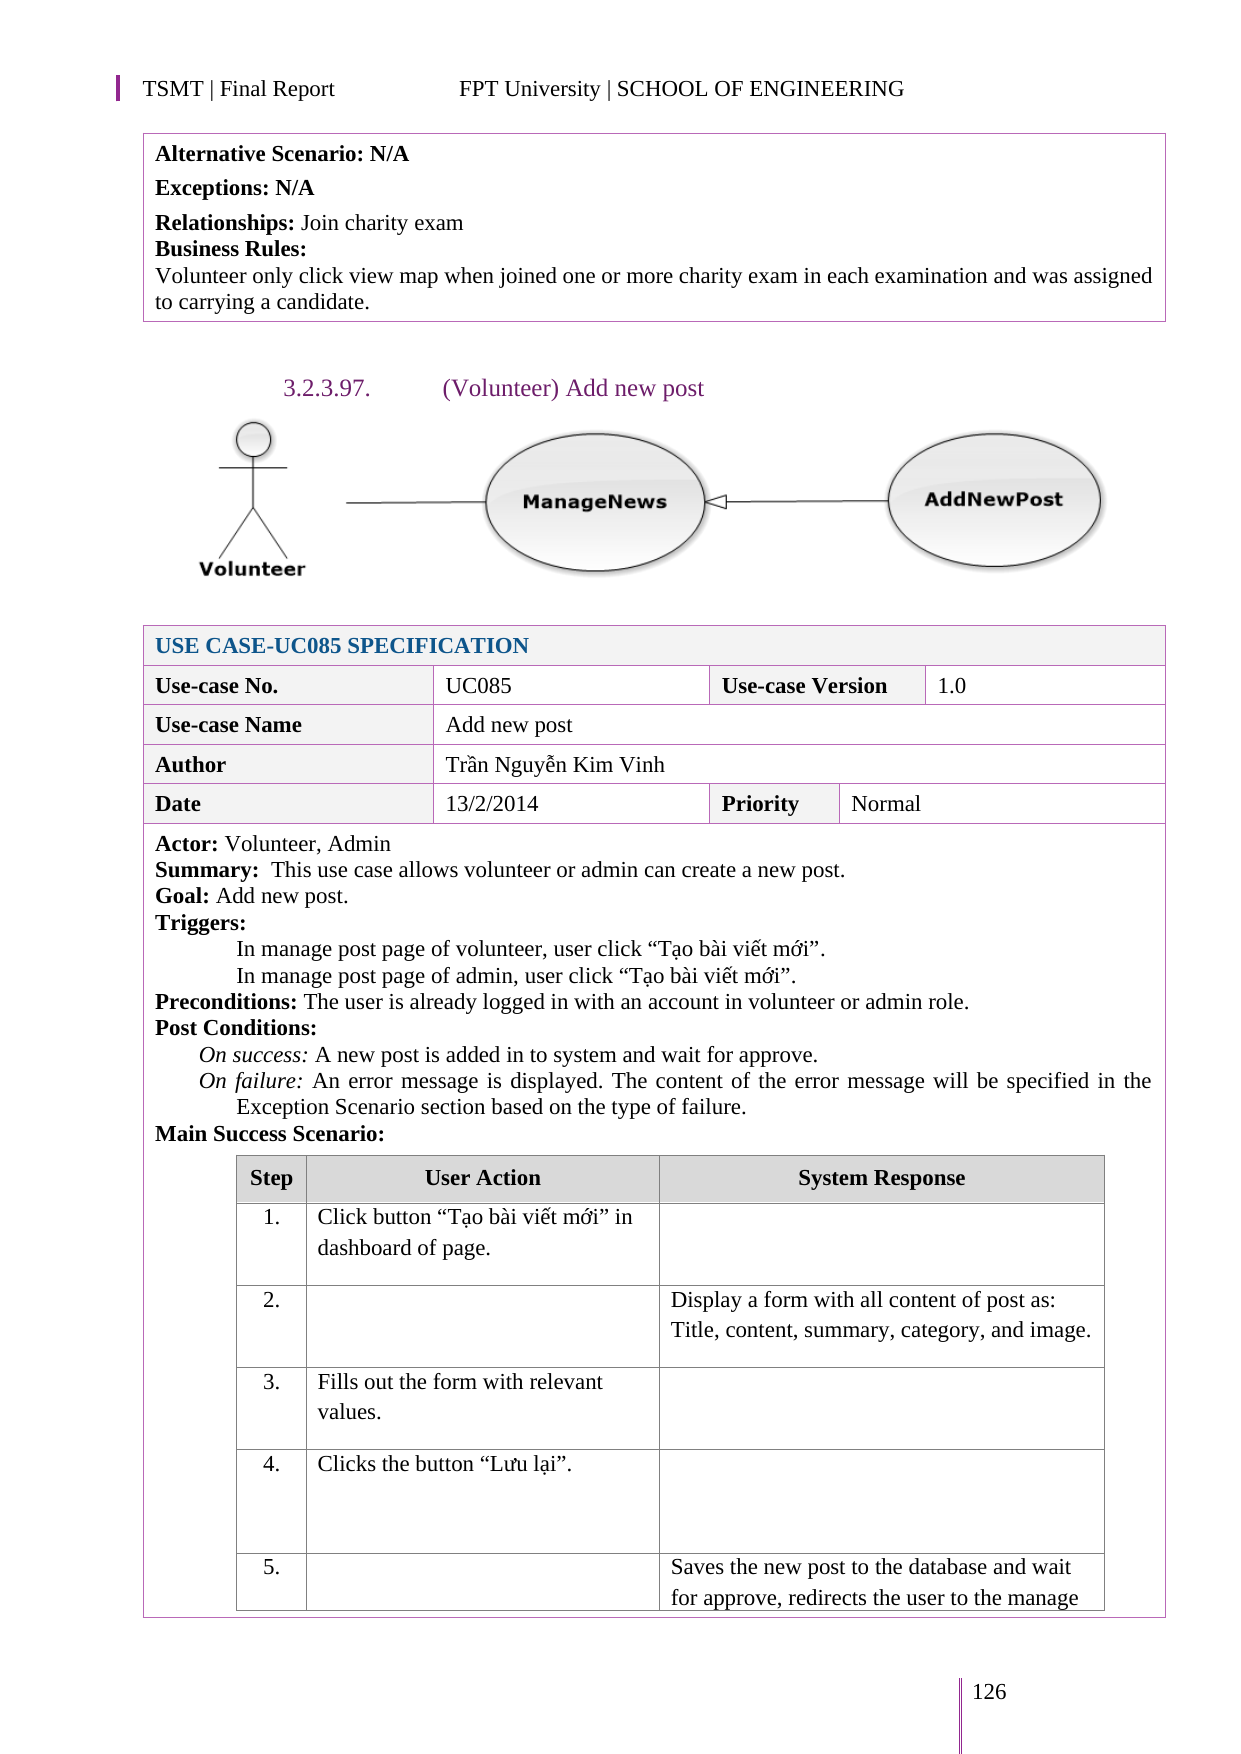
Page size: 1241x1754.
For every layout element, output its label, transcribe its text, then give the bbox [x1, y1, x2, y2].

table_cell Use-case No. [144, 666, 433, 704]
table_cell Date [144, 784, 433, 823]
table_cell 1.0 [926, 666, 1165, 704]
table_cell Author [144, 745, 433, 783]
table_cell Trần Nguyễn Kim Vinh [434, 745, 1165, 783]
picture [142, 405, 1118, 601]
table_header USE CASE-UC085 SPECIFICATION [144, 626, 1165, 665]
table_cell 13/2/2014 [434, 784, 709, 823]
table_cell Use-case Version [710, 666, 925, 704]
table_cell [144, 134, 1165, 321]
table_cell UC085 [434, 666, 709, 704]
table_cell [144, 824, 1165, 1617]
table_cell Add new post [434, 705, 1165, 744]
table_cell Normal [840, 784, 1165, 823]
subtitle (Volunteer) Add new post [283, 373, 1165, 401]
table_cell Priority [710, 784, 839, 823]
table_cell Use-case Name [144, 705, 433, 744]
